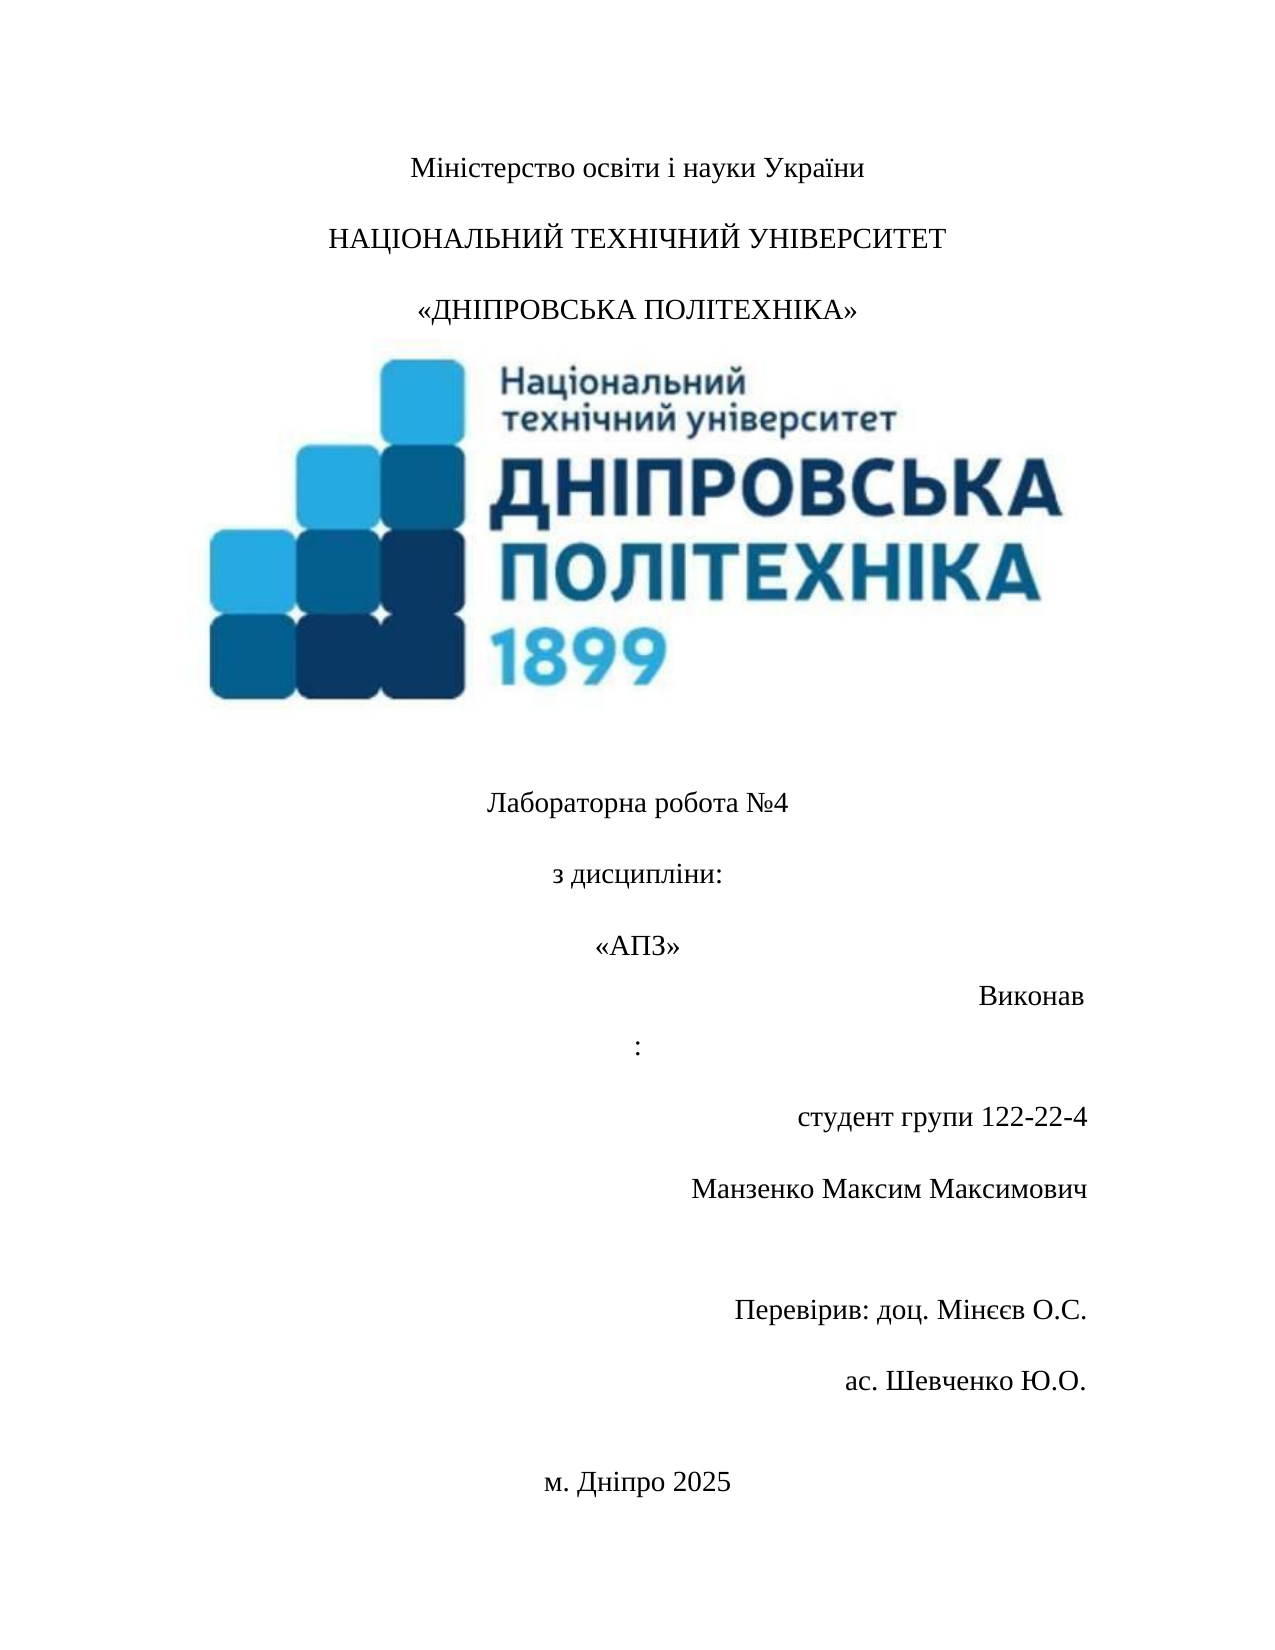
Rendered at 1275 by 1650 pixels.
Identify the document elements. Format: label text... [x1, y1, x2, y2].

text Міністерство освіти і науки України [187, 150, 1087, 183]
text ас. Шевченко Ю.О. м. Дніпро 2025 [187, 1363, 1087, 1497]
text «ДНІПРОВСЬКА ПОЛІТЕХНІКА» Лабораторна робота №4 [187, 292, 1087, 339]
text НАЦІОНАЛЬНИЙ ТЕХНІЧНИЙ УНІВЕРСИТЕТ [187, 221, 1087, 255]
text «АПЗ» Виконав: [187, 928, 1087, 1062]
text з дисципліни: [187, 857, 1087, 890]
text студент групи 122-22-4 [187, 1099, 1087, 1133]
picture [187, 339, 1088, 719]
text Перевірив: доц. Мінєєв О.С. [187, 1242, 1087, 1326]
text Манзенко Максим Максимович [187, 1171, 1087, 1204]
text «ДНІПРОВСЬКА ПОЛІТЕХНІКА» Лабораторна робота №4 [187, 719, 1087, 819]
